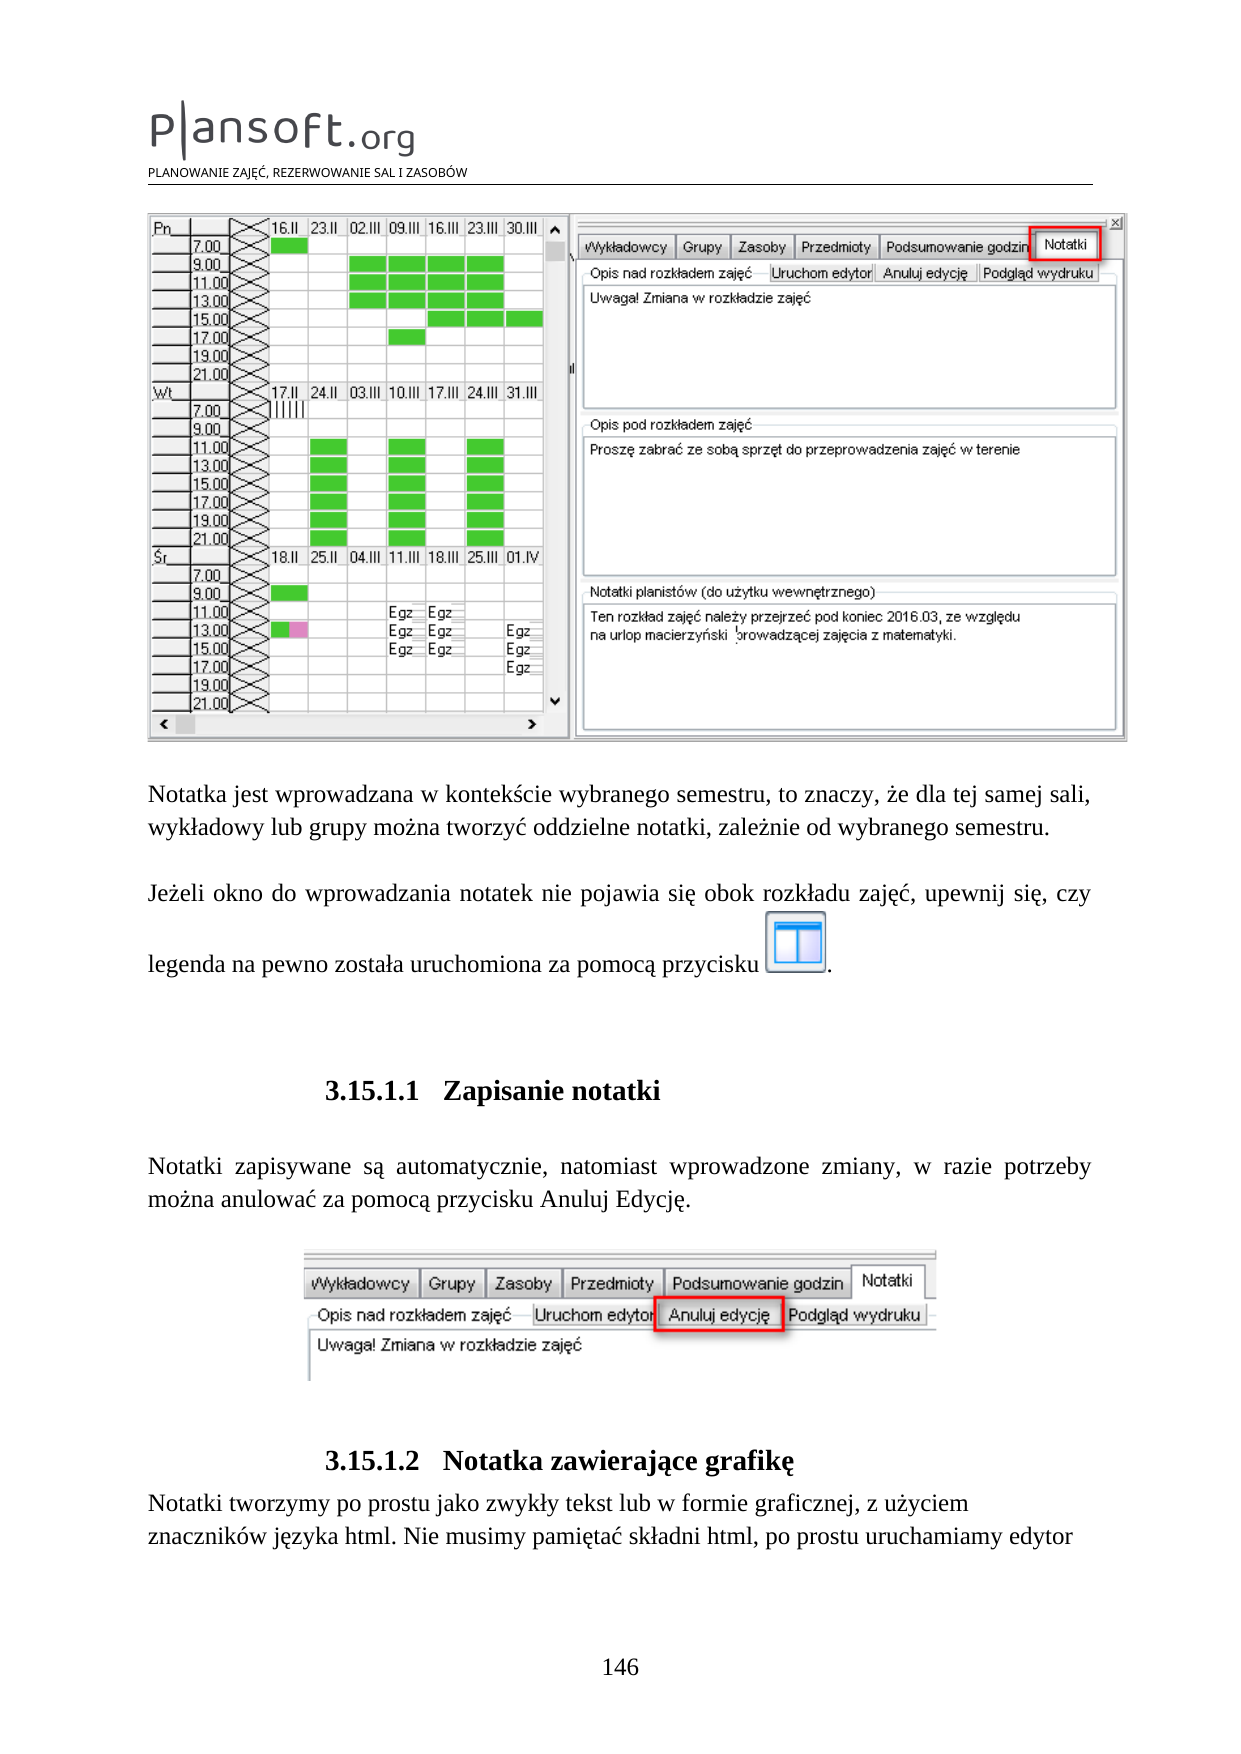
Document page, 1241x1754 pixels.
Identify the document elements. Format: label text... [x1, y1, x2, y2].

text Notatka jest wprowadzana w kontekście wybranego semestru, to znaczy, że dla tej samej sali, wykładowy lub grupy można tworzyć oddzielne notatki, zależnie od wybranego semestru. [148, 779, 1093, 841]
subtitle Notatka zawierające grafikę [325, 1443, 1093, 1477]
text Jeżeli okno do wprowadzania notatek nie pojawia się obok rozkładu zajęć, upewnij się, czy legenda na pewno została uruchomiona za pomocą przycisku . [148, 878, 1093, 978]
text Notatki zapisywane są automatycznie, natomiast wprowadzone zmiany, w razie potrzeby można anulować za pomocą przycisku Anuluj Edycję. [148, 1151, 1093, 1212]
picture [147, 73, 418, 165]
subtitle Zapisanie notatki [325, 1073, 1093, 1106]
picture [147, 213, 1128, 742]
picture [303, 1249, 937, 1381]
picture [765, 911, 827, 973]
